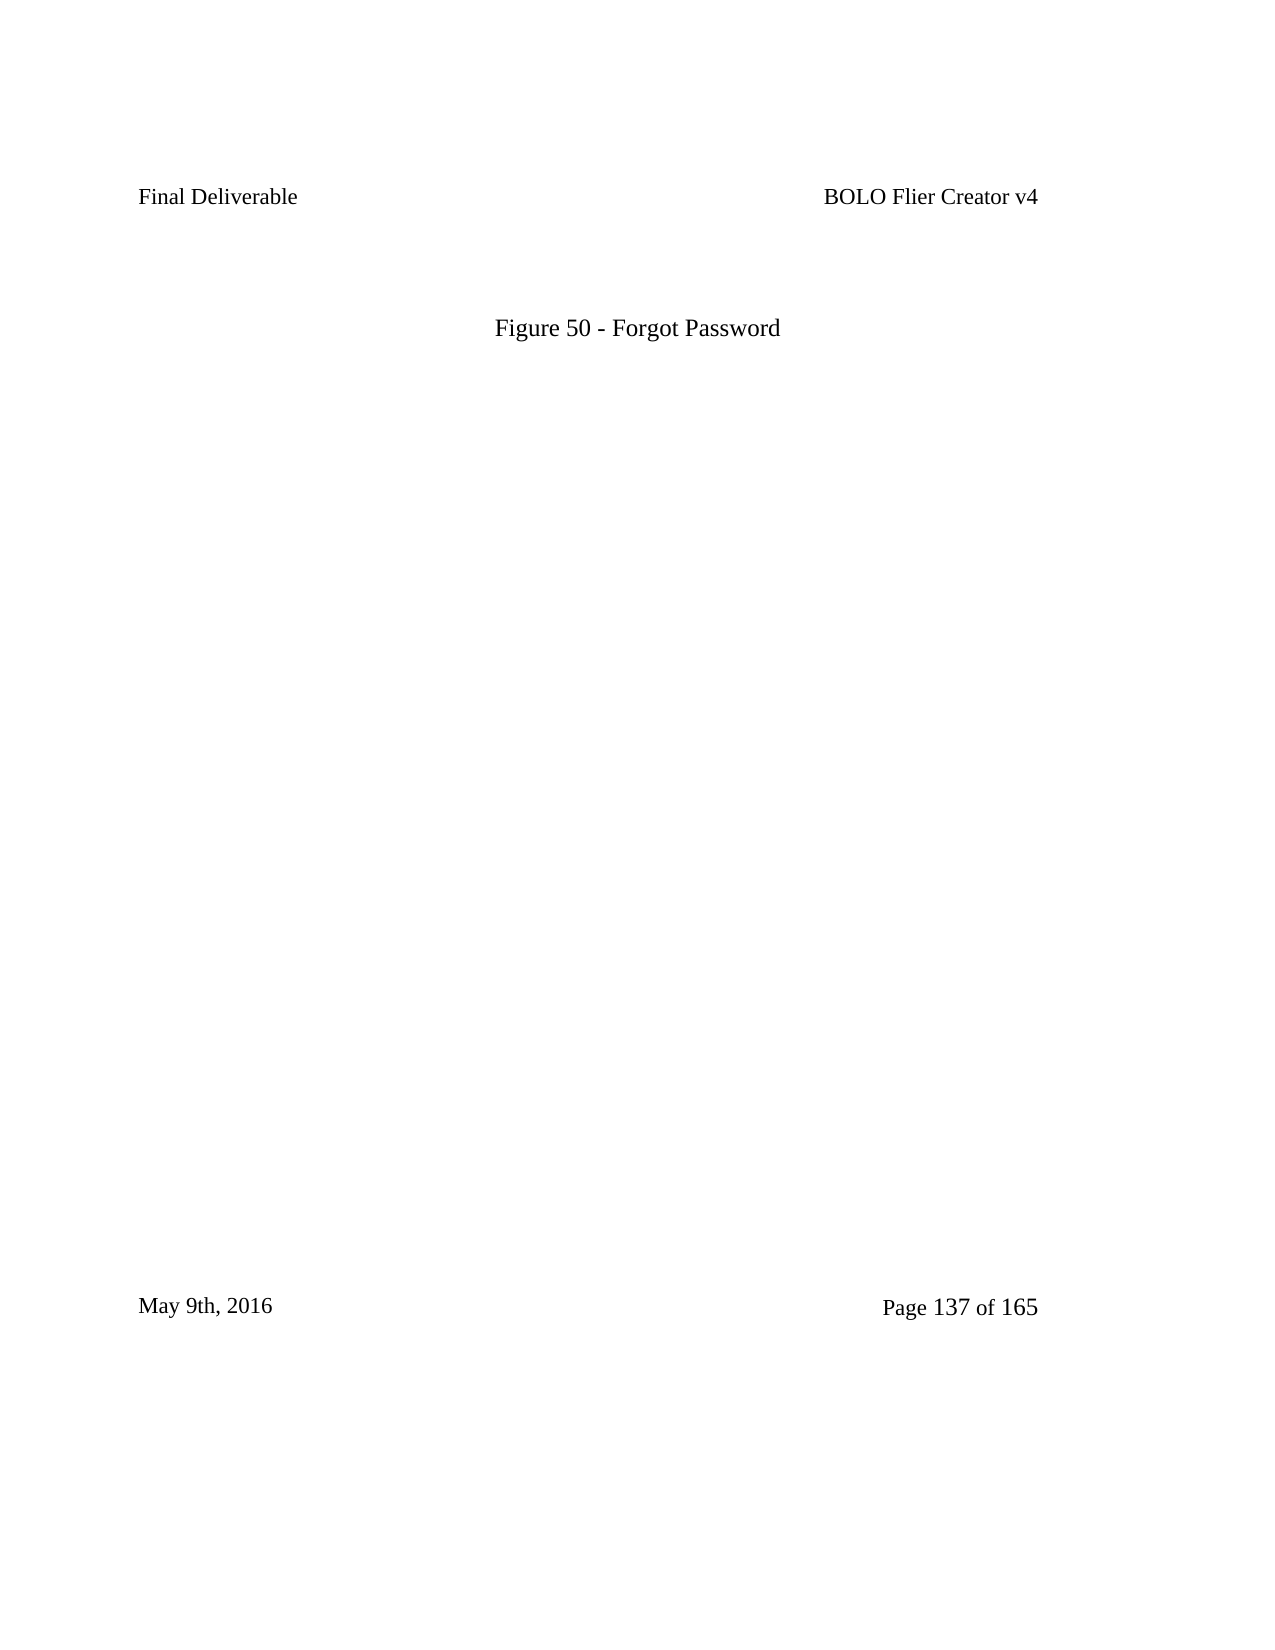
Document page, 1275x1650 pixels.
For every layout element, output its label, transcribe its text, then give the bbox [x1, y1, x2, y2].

text Figure 50 - Forgot Password [150, 313, 1125, 342]
